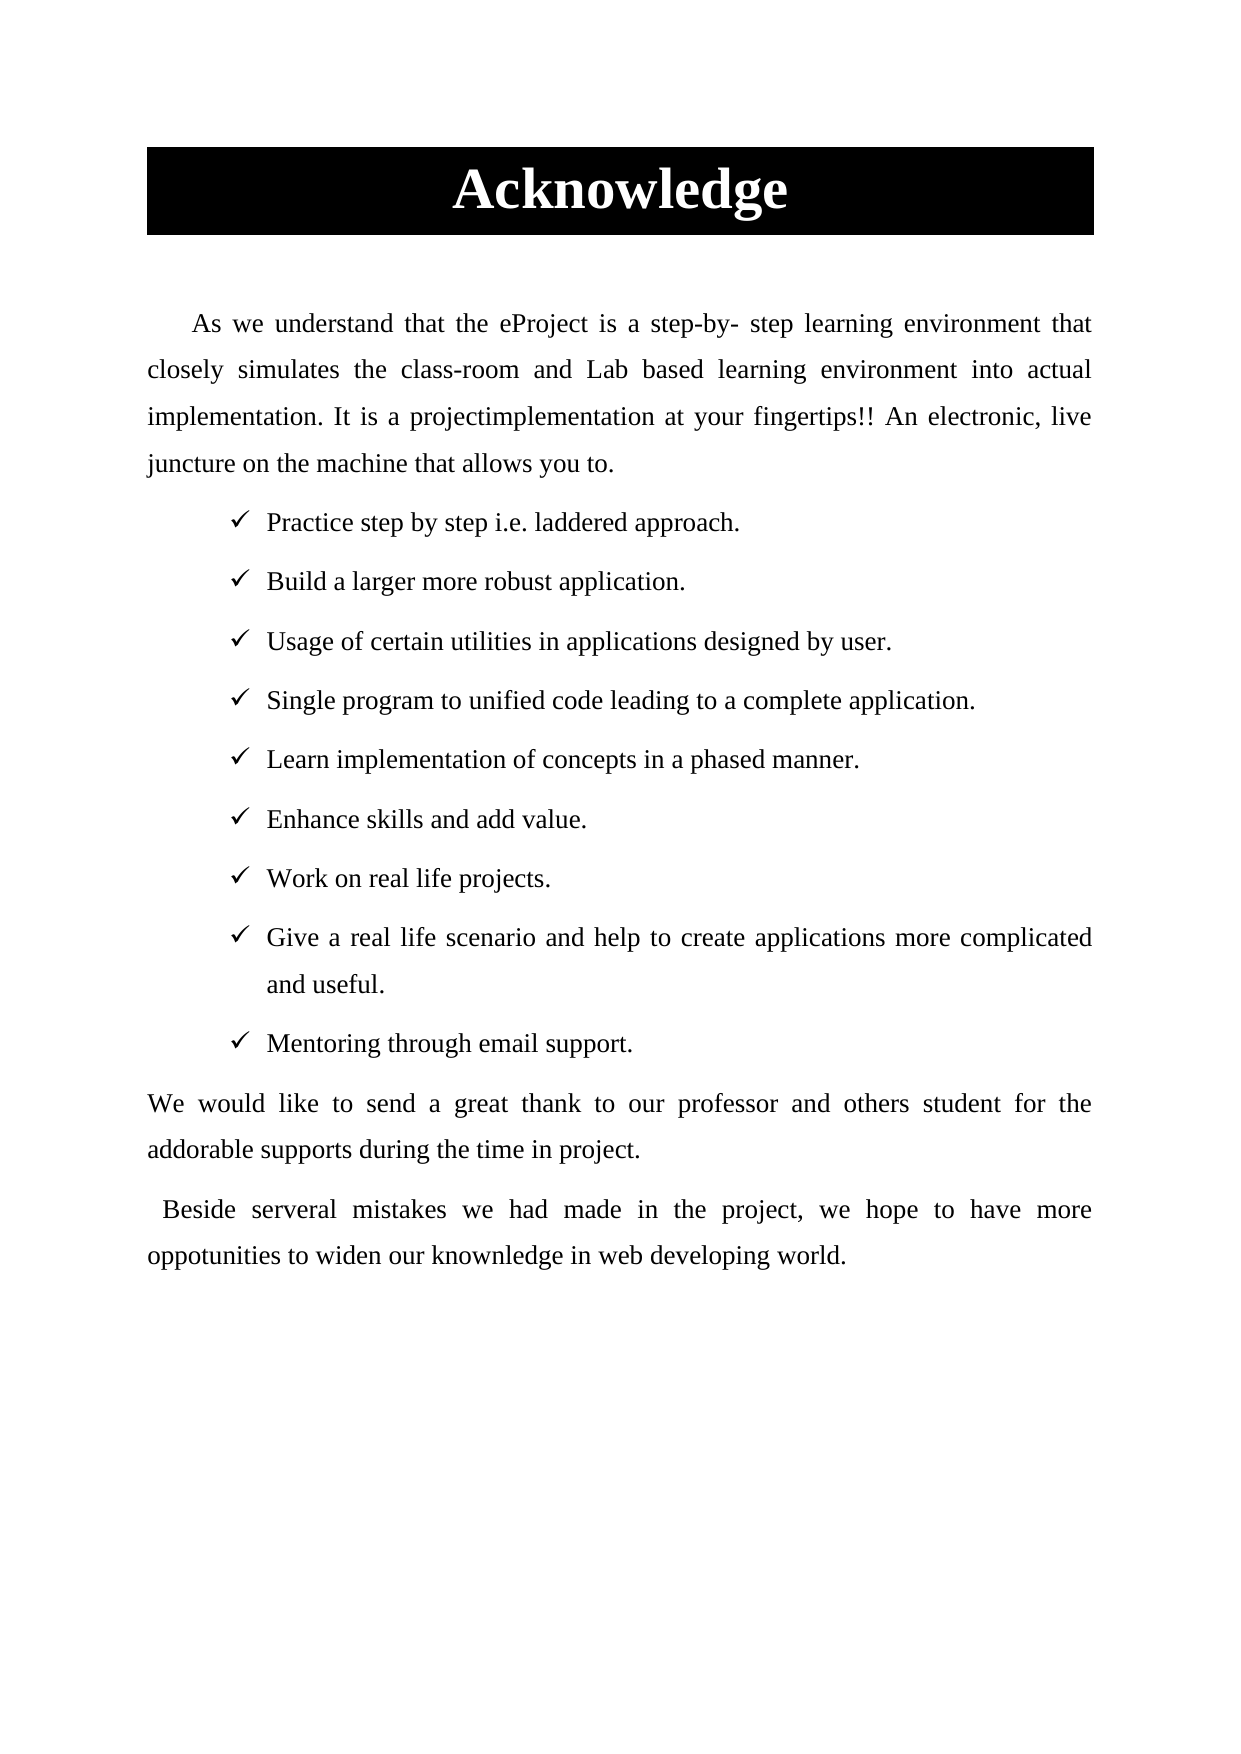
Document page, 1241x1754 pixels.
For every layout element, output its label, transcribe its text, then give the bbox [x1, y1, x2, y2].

text As we understand that the eProject is a step-by- step learning environment that closely simulates the class-room and Lab based learning environment into actual implementation. It is a projectimplementation at your fingertips!! An electronic, live juncture on the machine that allows you to. [147, 307, 1093, 478]
list Build a larger more robust application. [229, 565, 1093, 597]
list Give a real life scenario and help to create applications more complicated and useful. [229, 922, 1093, 999]
list Usage of certain utilities in applications designed by user. [229, 625, 1093, 656]
list Work on real life projects. [229, 862, 1093, 893]
table_header Acknowledge [148, 148, 1093, 234]
list Learn implementation of concepts in a phased manner. [229, 743, 1093, 775]
text Beside serveral mistakes we had made in the project, we hope to have more oppotunities to widen our knownledge in web developing world. [147, 1193, 1093, 1271]
list Enhance skills and add value. [229, 803, 1093, 834]
list Practice step by step i.e. laddered approach. [229, 506, 1093, 537]
list Mentoring through email support. [229, 1027, 1093, 1059]
text We would like to send a great thank to our professor and others student for the addorable supports during the time in project. [147, 1087, 1093, 1165]
list Single program to unified code leading to a complete application. [229, 684, 1093, 715]
